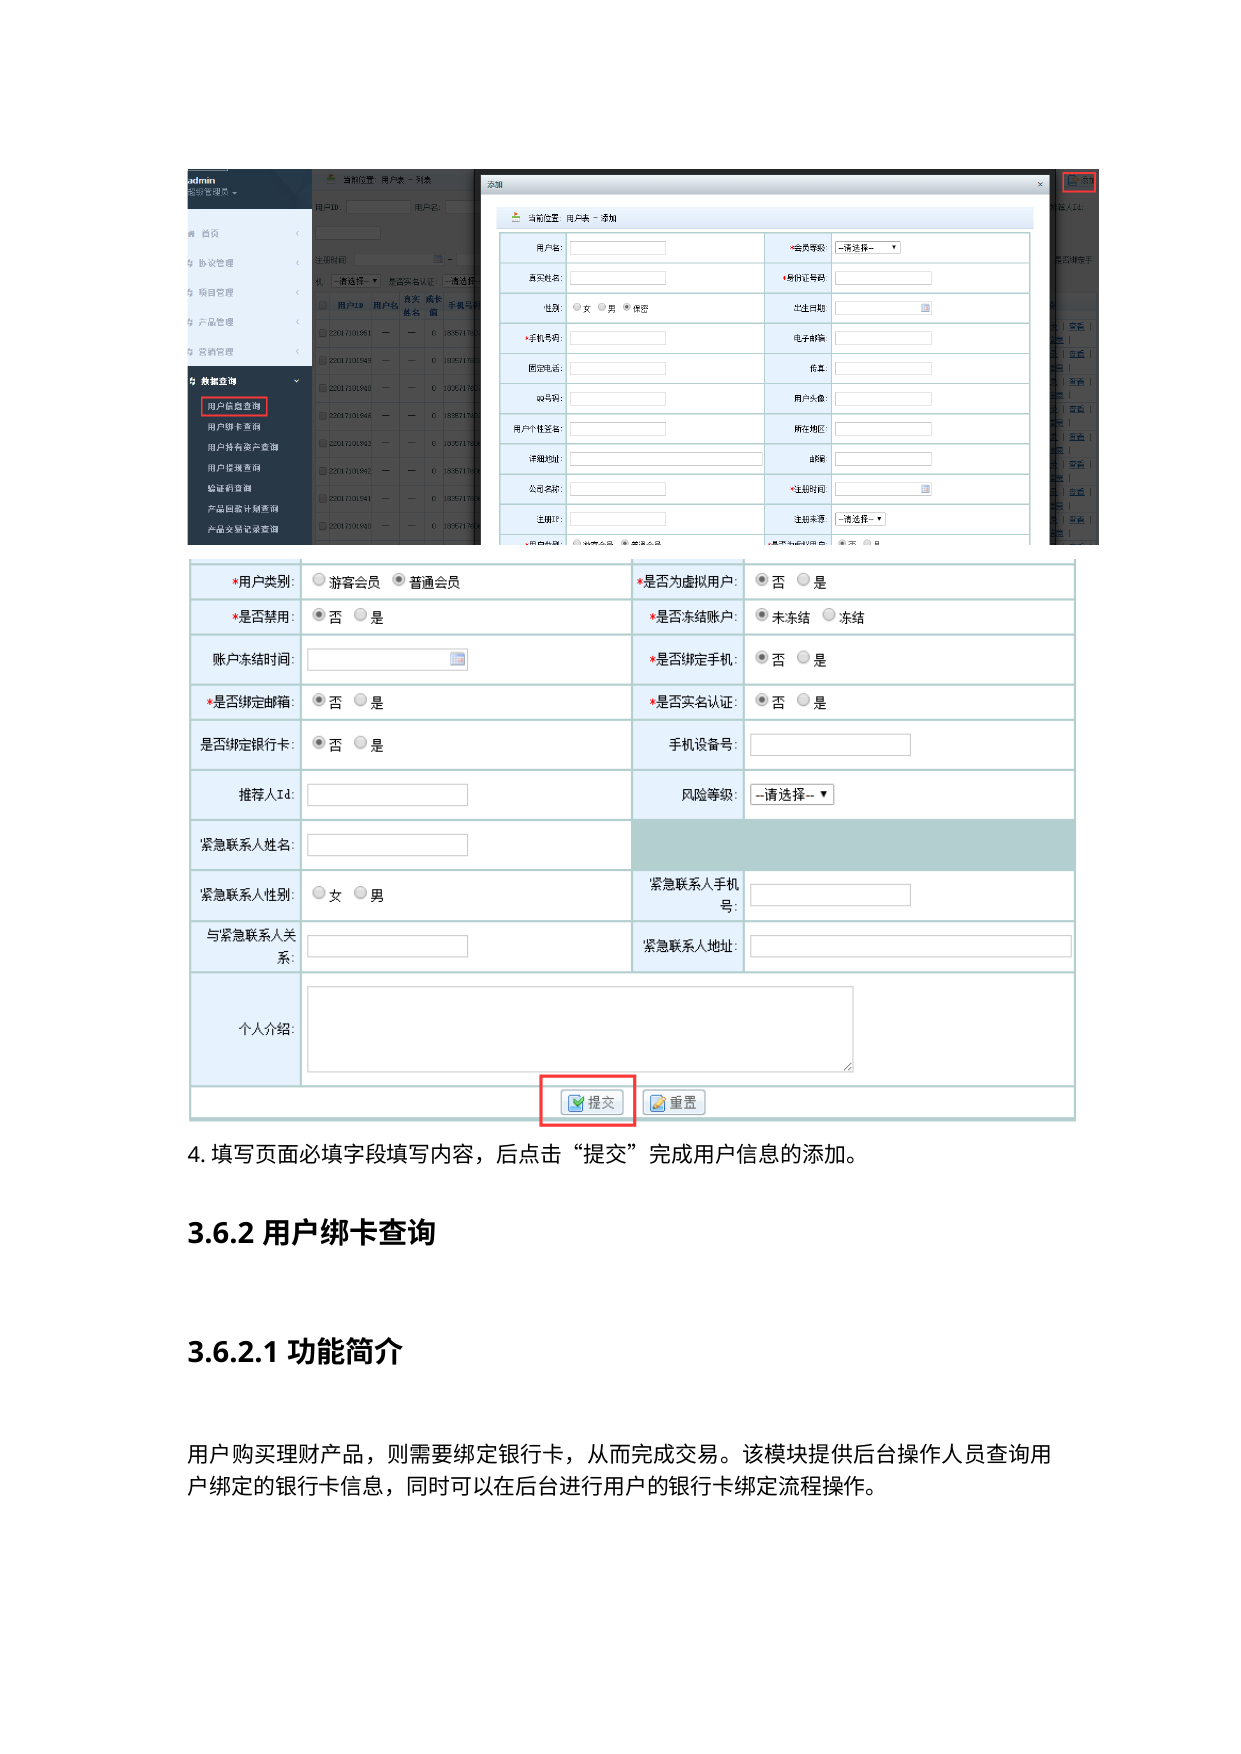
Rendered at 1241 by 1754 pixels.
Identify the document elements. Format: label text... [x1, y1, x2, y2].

subtitle 3.6.2 用户绑卡查询 [187, 1199, 1053, 1264]
picture [187, 169, 1099, 545]
text 4. 填写页面必填字段填写内容，后点击“提交”完成用户信息的添加。 [187, 1137, 1053, 1169]
picture [187, 559, 1108, 1130]
text 用户购买理财产品，则需要绑定银行卡，从而完成交易。该模块提供后台操作人员查询用户绑定的银行卡信息，同时可以在后台进行用户的银行卡绑定流程操作。 [187, 1436, 1053, 1501]
subtitle 3.6.2.1 功能简介 [187, 1317, 1053, 1382]
